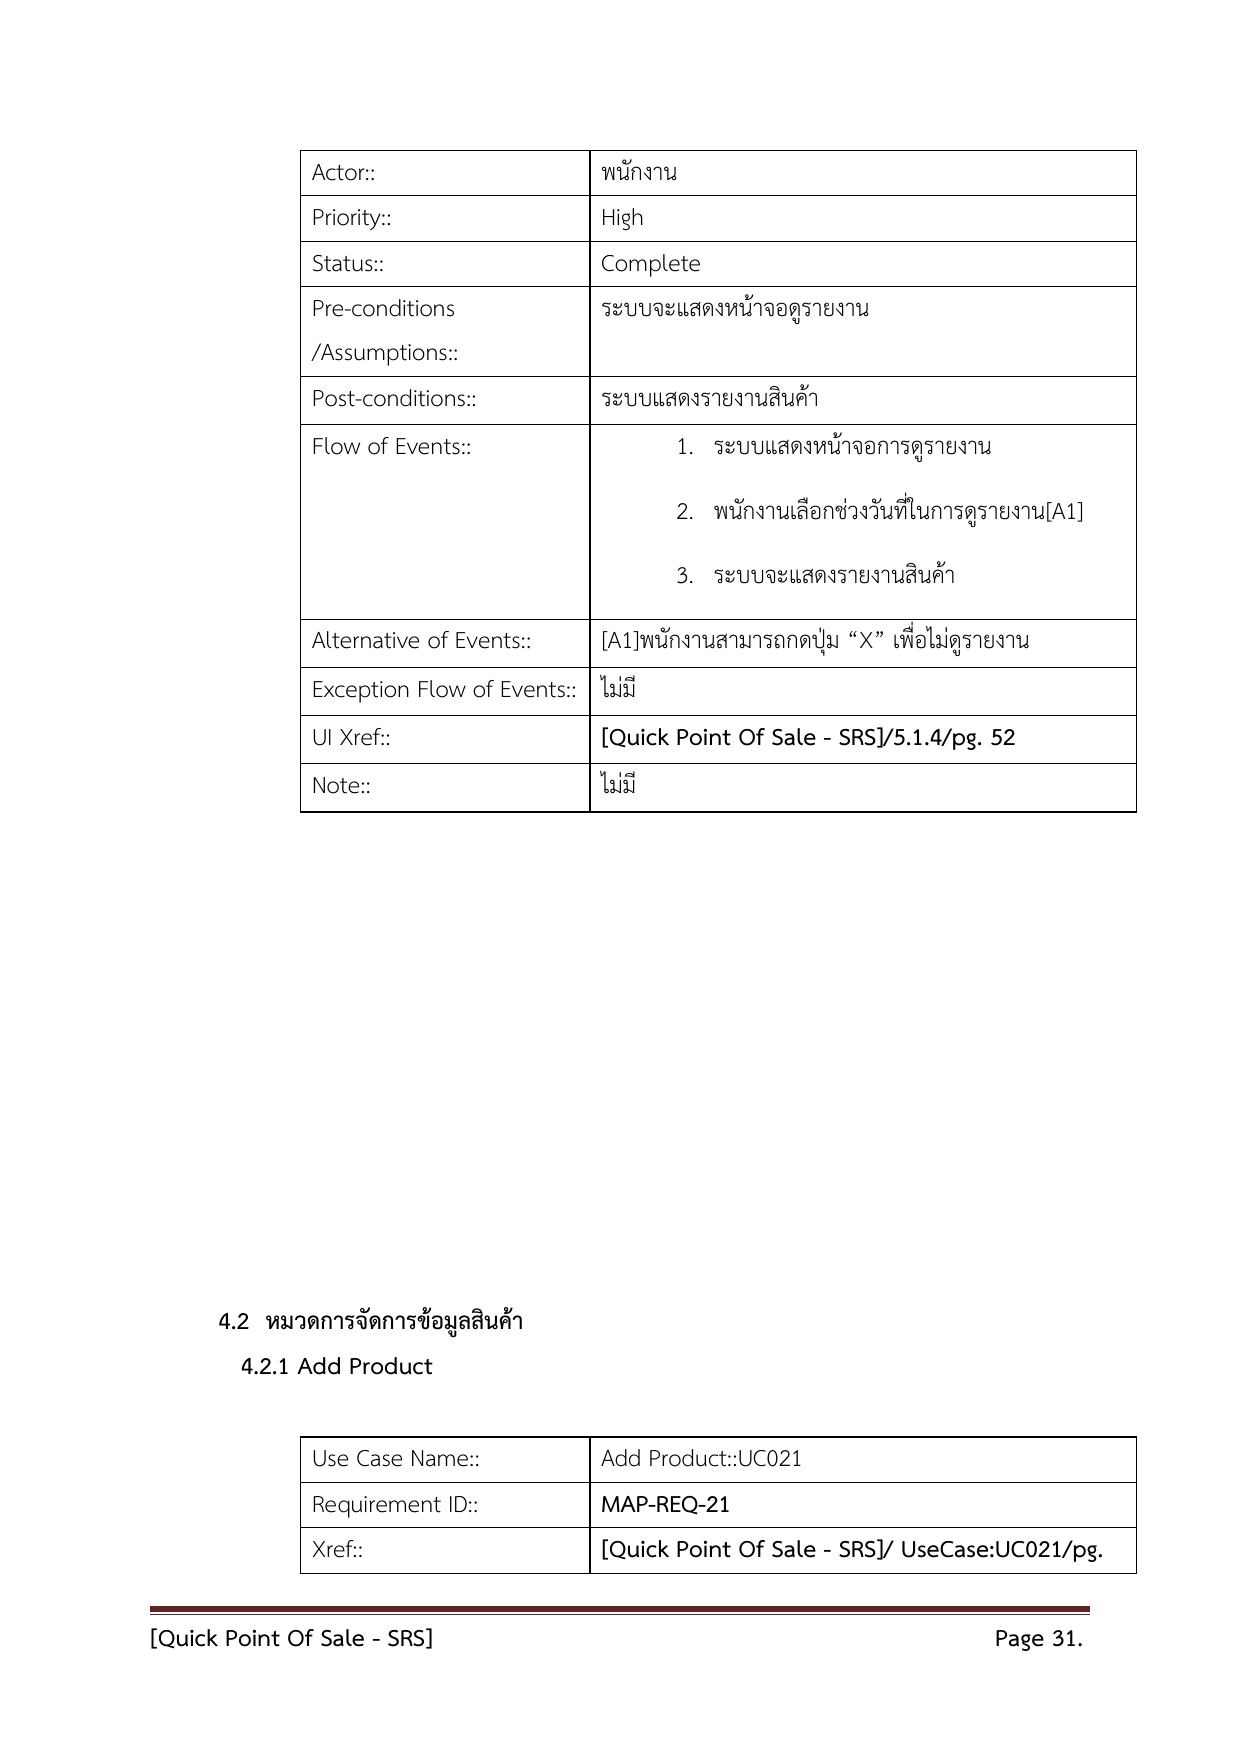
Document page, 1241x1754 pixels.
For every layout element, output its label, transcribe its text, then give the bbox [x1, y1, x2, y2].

table_cell [A1]พนักงานสามารถกดปุ่ม “X” เพื่อไม่ดูรายงาน [591, 620, 1136, 667]
list หมวดการจัดการข้อมูลสินค้า [218, 1301, 1090, 1345]
table_cell ระบบจะแสดงหน้าจอดูรายงาน [591, 287, 1136, 376]
table_cell MAP-REQ-21 [591, 1483, 1136, 1527]
table_cell Priority:: [301, 196, 589, 241]
table_cell Post-conditions:: [301, 377, 589, 424]
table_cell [591, 1528, 1136, 1573]
table_header Use Case Name:: [301, 1438, 589, 1482]
table_cell High [591, 196, 1136, 241]
table_cell Status:: [301, 242, 589, 286]
table_header Add Product::UC021 [591, 1438, 1136, 1482]
table_cell ไม่มี [591, 668, 1136, 715]
table_cell Pre-conditions /Assumptions:: [301, 287, 589, 376]
table_cell [Quick Point Of Sale - SRS]/5.1.4/pg. 52 [591, 716, 1136, 763]
table_cell Complete [591, 242, 1136, 286]
table_cell พนักงาน [591, 151, 1136, 195]
table_cell Alternative of Events:: [301, 620, 589, 667]
text 4.2.1 Add Product [218, 1345, 1090, 1389]
table_cell ระบบแสดงหน้าจอการดูรายงาน พนักงานเลือกช่วงวันที่ในการดูรายงาน[A1] ระบบจะแสดงรายงานสินค้า [591, 425, 1136, 618]
table_cell ระบบแสดงรายงานสินค้า [591, 377, 1136, 424]
table_cell Xref:: [301, 1528, 589, 1573]
table_cell Requirement ID:: [301, 1483, 589, 1527]
table_cell ไม่มี [591, 764, 1136, 811]
table_cell Actor:: [301, 151, 589, 195]
table_cell Exception Flow of Events:: [301, 668, 589, 715]
table_cell Note:: [301, 764, 589, 811]
table_cell UI Xref:: [301, 716, 589, 763]
table_cell Flow of Events:: [301, 425, 589, 618]
